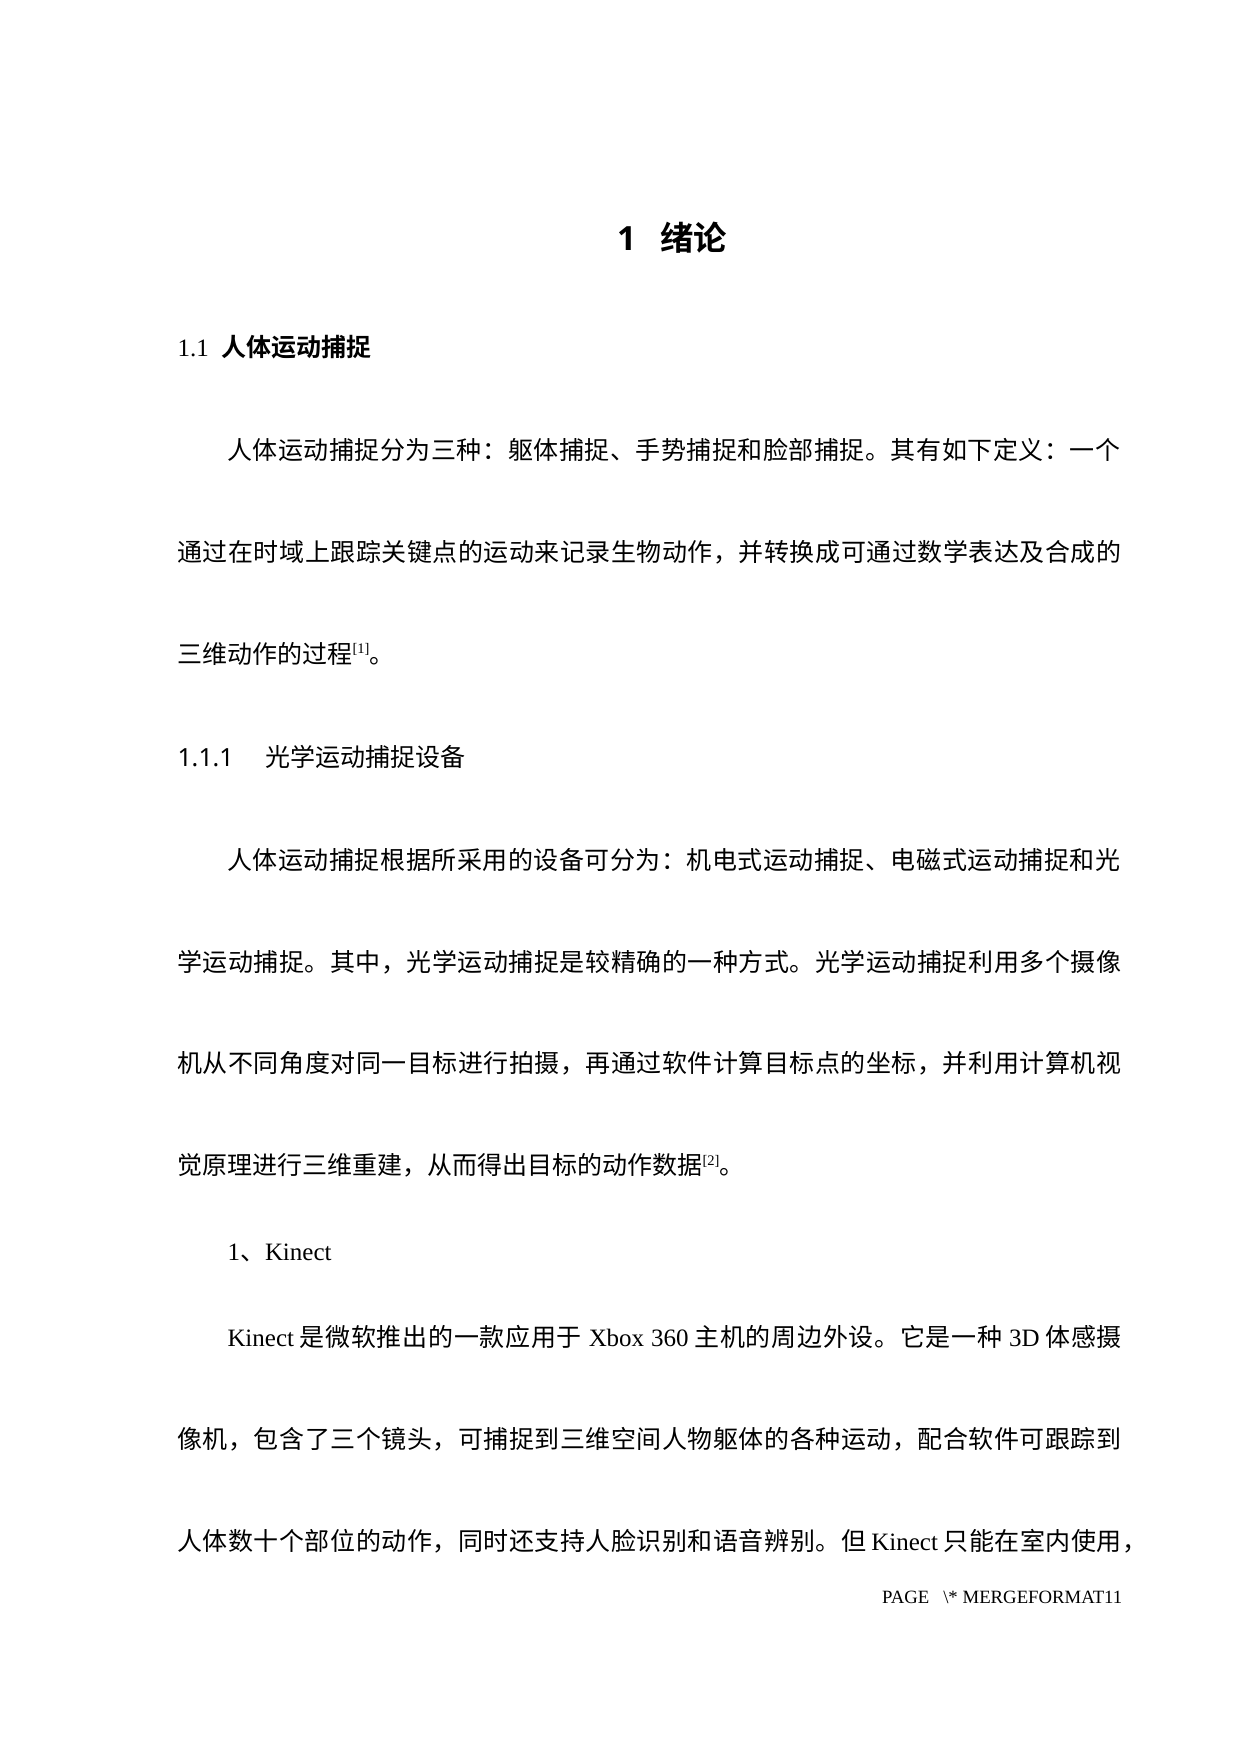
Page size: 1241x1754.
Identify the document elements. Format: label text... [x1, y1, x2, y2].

subtitle 人体运动捕捉 [177, 311, 1122, 379]
text 人体运动捕捉根据所采用的设备可分为：机电式运动捕捉、电磁式运动捕捉和光学运动捕捉。其中，光学运动捕捉是较精确的一种方式。光学运动捕捉利用多个摄像机从不同角度对同一目标进行拍摄，再通过软件计算目标点的坐标，并利用计算机视觉原理进行三维重建，从而得出目标的动作数据[2]。 [177, 824, 1122, 1198]
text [177, 1302, 1122, 1574]
subtitle 光学运动捕捉设备 [177, 721, 1122, 789]
list Kinect [177, 1216, 1122, 1284]
subtitle 绪论 [221, 202, 1122, 270]
text 人体运动捕捉分为三种：躯体捕捉、手势捕捉和脸部捕捉。其有如下定义：一个通过在时域上跟踪关键点的运动来记录生物动作，并转换成可通过数学表达及合成的三维动作的过程[1]。 [177, 414, 1122, 686]
